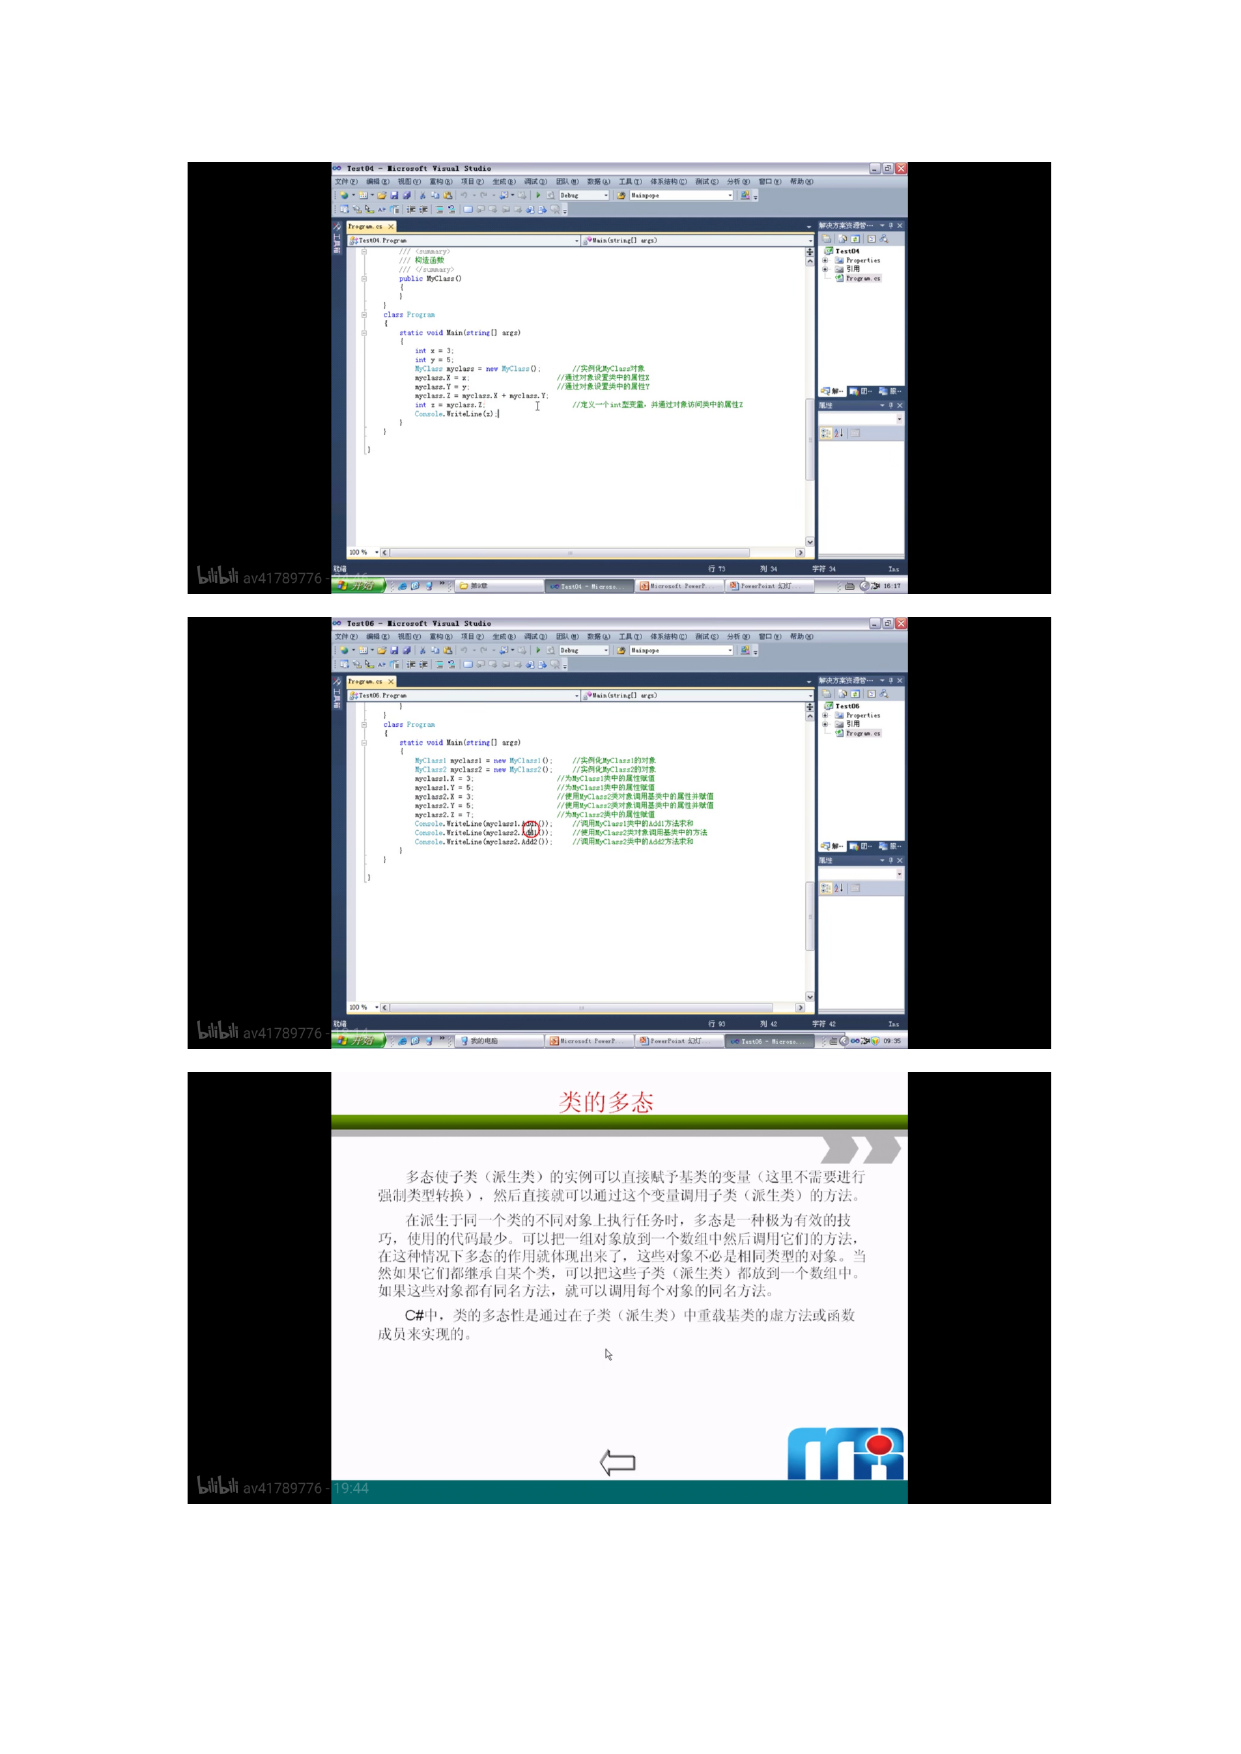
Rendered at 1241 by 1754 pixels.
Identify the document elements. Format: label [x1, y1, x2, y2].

picture [187, 1072, 1052, 1504]
picture [187, 162, 1052, 594]
picture [187, 617, 1052, 1049]
